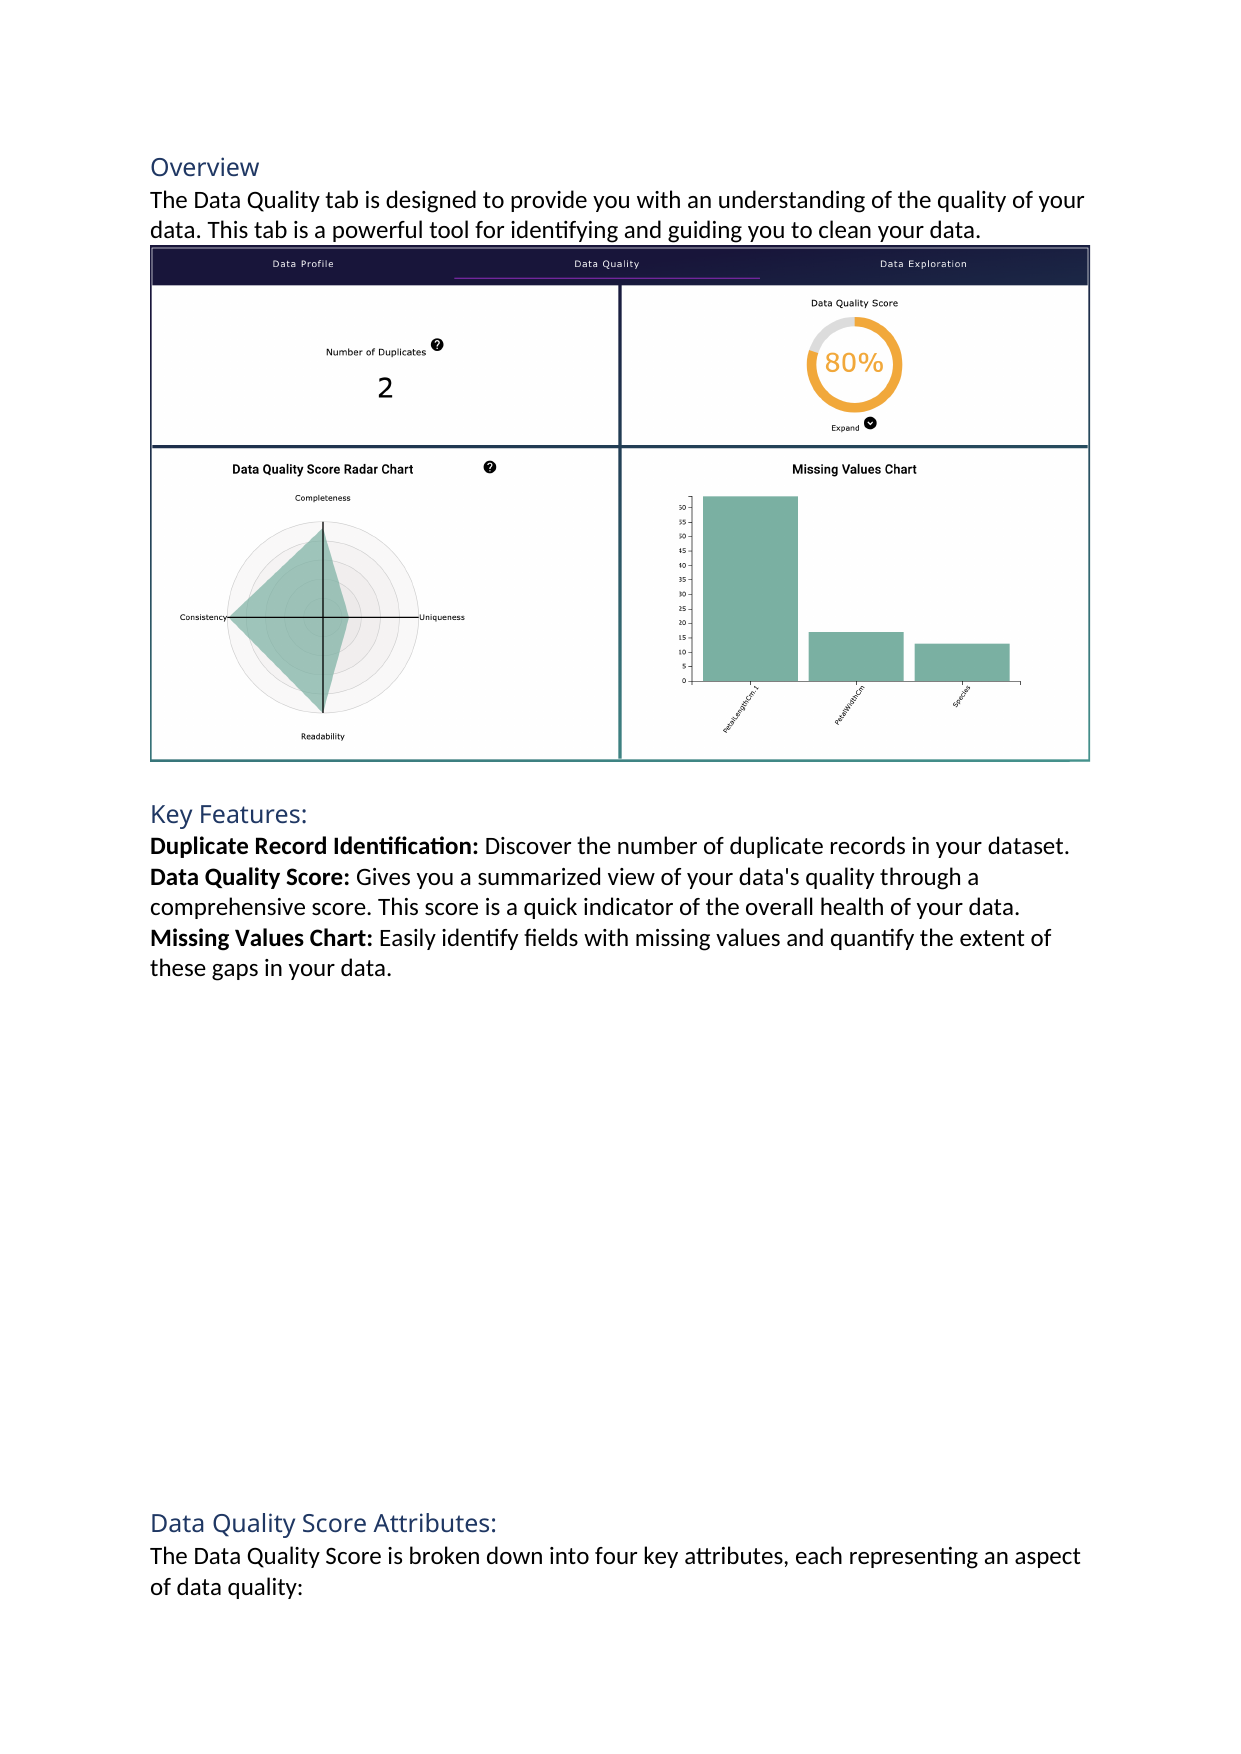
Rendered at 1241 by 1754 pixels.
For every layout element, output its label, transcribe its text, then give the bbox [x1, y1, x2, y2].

text Data Quality Score: Gives you a summarized view of your data's quality through a comprehensive score. This score is a quick indicator of the overall health of your data. [150, 861, 1090, 922]
text The Data Quality Score is broken down into four key attributes, each representing an aspect of data quality: [150, 1540, 1090, 1601]
text Duplicate Record Identification: Discover the number of duplicate records in your dataset. [150, 830, 1090, 861]
subtitle Overview [150, 150, 1090, 184]
picture [150, 245, 1091, 762]
text Missing Values Chart: Easily identify fields with missing values and quantify the extent of these gaps in your data. [150, 922, 1090, 983]
text The Data Quality tab is designed to provide you with an understanding of the quality of your data. This tab is a powerful tool for identifying and guiding you to clean your data. [150, 184, 1090, 245]
subtitle Key Features: [150, 796, 1090, 830]
subtitle Data Quality Score Attributes: [150, 1506, 1090, 1540]
